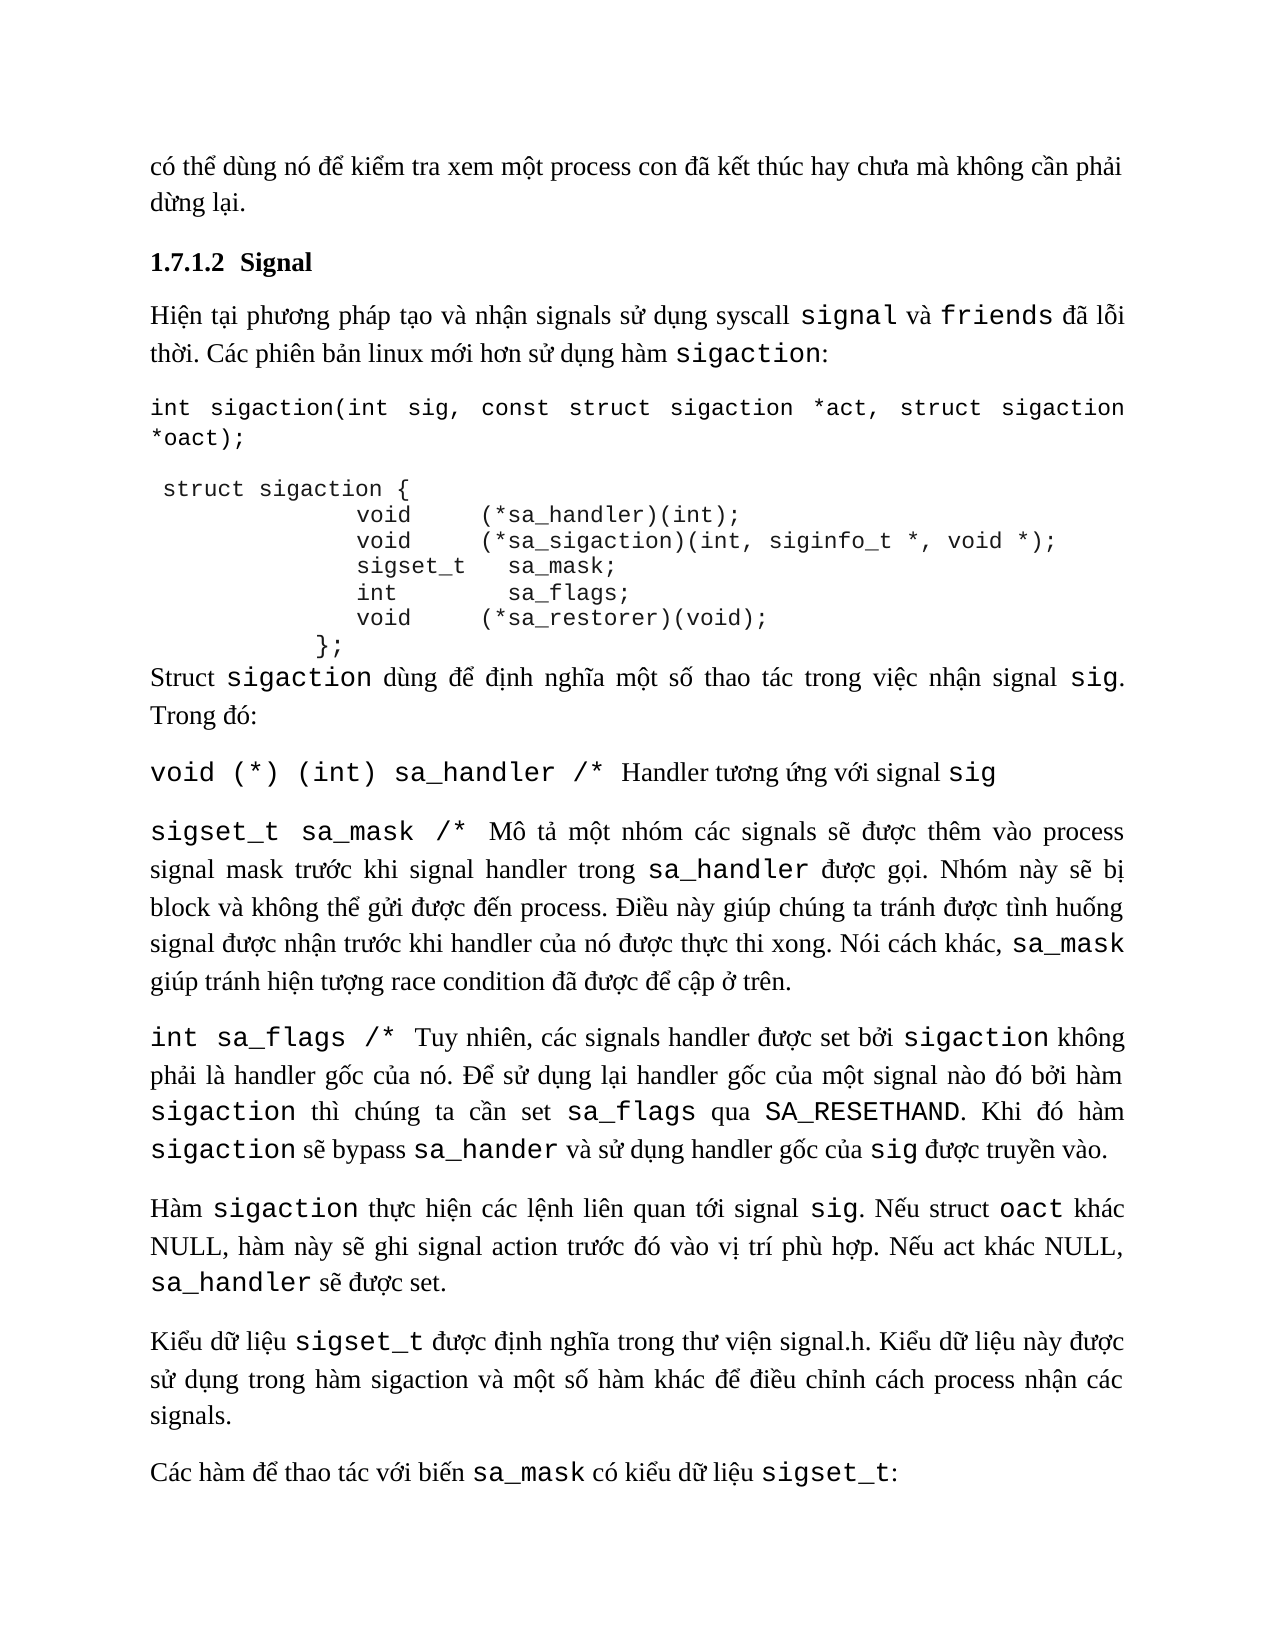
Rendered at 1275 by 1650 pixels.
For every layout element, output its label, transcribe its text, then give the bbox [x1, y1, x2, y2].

text Hàm sigaction thực hiện các lệnh liên quan tới signal sig. Nếu struct oact khác NULL, hàm này sẽ ghi signal action trước đó vào vị trí phù hợp. Nếu act khác NULL, sa_handler sẽ được set. [150, 1192, 1125, 1299]
text Hiện tại phương pháp tạo và nhận signals sử dụng syscall signal và friends đã lỗi thời. Các phiên bản linux mới hơn sử dụng hàm sigaction: [150, 299, 1125, 371]
text Các hàm để thao tác với biến sa_mask có kiểu dữ liệu sigset_t: [150, 1456, 1125, 1489]
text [150, 150, 1125, 217]
text void (*sa_restorer)(void); [150, 607, 1125, 633]
text int sigaction(int sig, const struct sigaction *act, struct sigaction *oact); [150, 397, 1125, 452]
text }; [150, 633, 1125, 661]
text Struct sigaction dùng để định nghĩa một số thao tác trong việc nhận signal sig. Trong đó: [150, 661, 1125, 730]
text int sa_flags /* Tuy nhiên, các signals handler được set bởi sigaction không phải là handler gốc của nó. Để sử dụng lại handler gốc của một signal nào đó bởi hàm sigaction thì chúng ta cần set sa_flags qua SA_RESETHAND. Khi đó hàm sigaction sẽ bypass sa_hander và sử dụng handler gốc của sig được truyền vào. [150, 1021, 1125, 1166]
text void (*sa_sigaction)(int, siginfo_t *, void *); [150, 529, 1125, 555]
subtitle Signal [150, 246, 1125, 278]
text struct sigaction { [162, 477, 1125, 503]
text Kiểu dữ liệu sigset_t được định nghĩa trong thư viện signal.h. Kiểu dữ liệu này được sử dụng trong hàm sigaction và một số hàm khác để điều chỉnh cách process nhận các signals. [150, 1325, 1125, 1430]
text sigset_t sa_mask /* Mô tả một nhóm các signals sẽ được thêm vào process signal mask trước khi signal handler trong sa_handler được gọi. Nhóm này sẽ bị block và không thể gửi được đến process. Điều này giúp chúng ta tránh được tình huống signal được nhận trước khi handler của nó được thực thi xong. Nói cách khác, sa_mask giúp tránh hiện tượng race condition đã được để cập ở trên. [150, 815, 1125, 996]
text void (*) (int) sa_handler /* Handler tương ứng với signal sig [150, 756, 1125, 789]
text int sa_flags; [150, 581, 1125, 607]
text void (*sa_handler)(int); [150, 503, 1125, 529]
text sigset_t sa_mask; [150, 555, 1125, 581]
